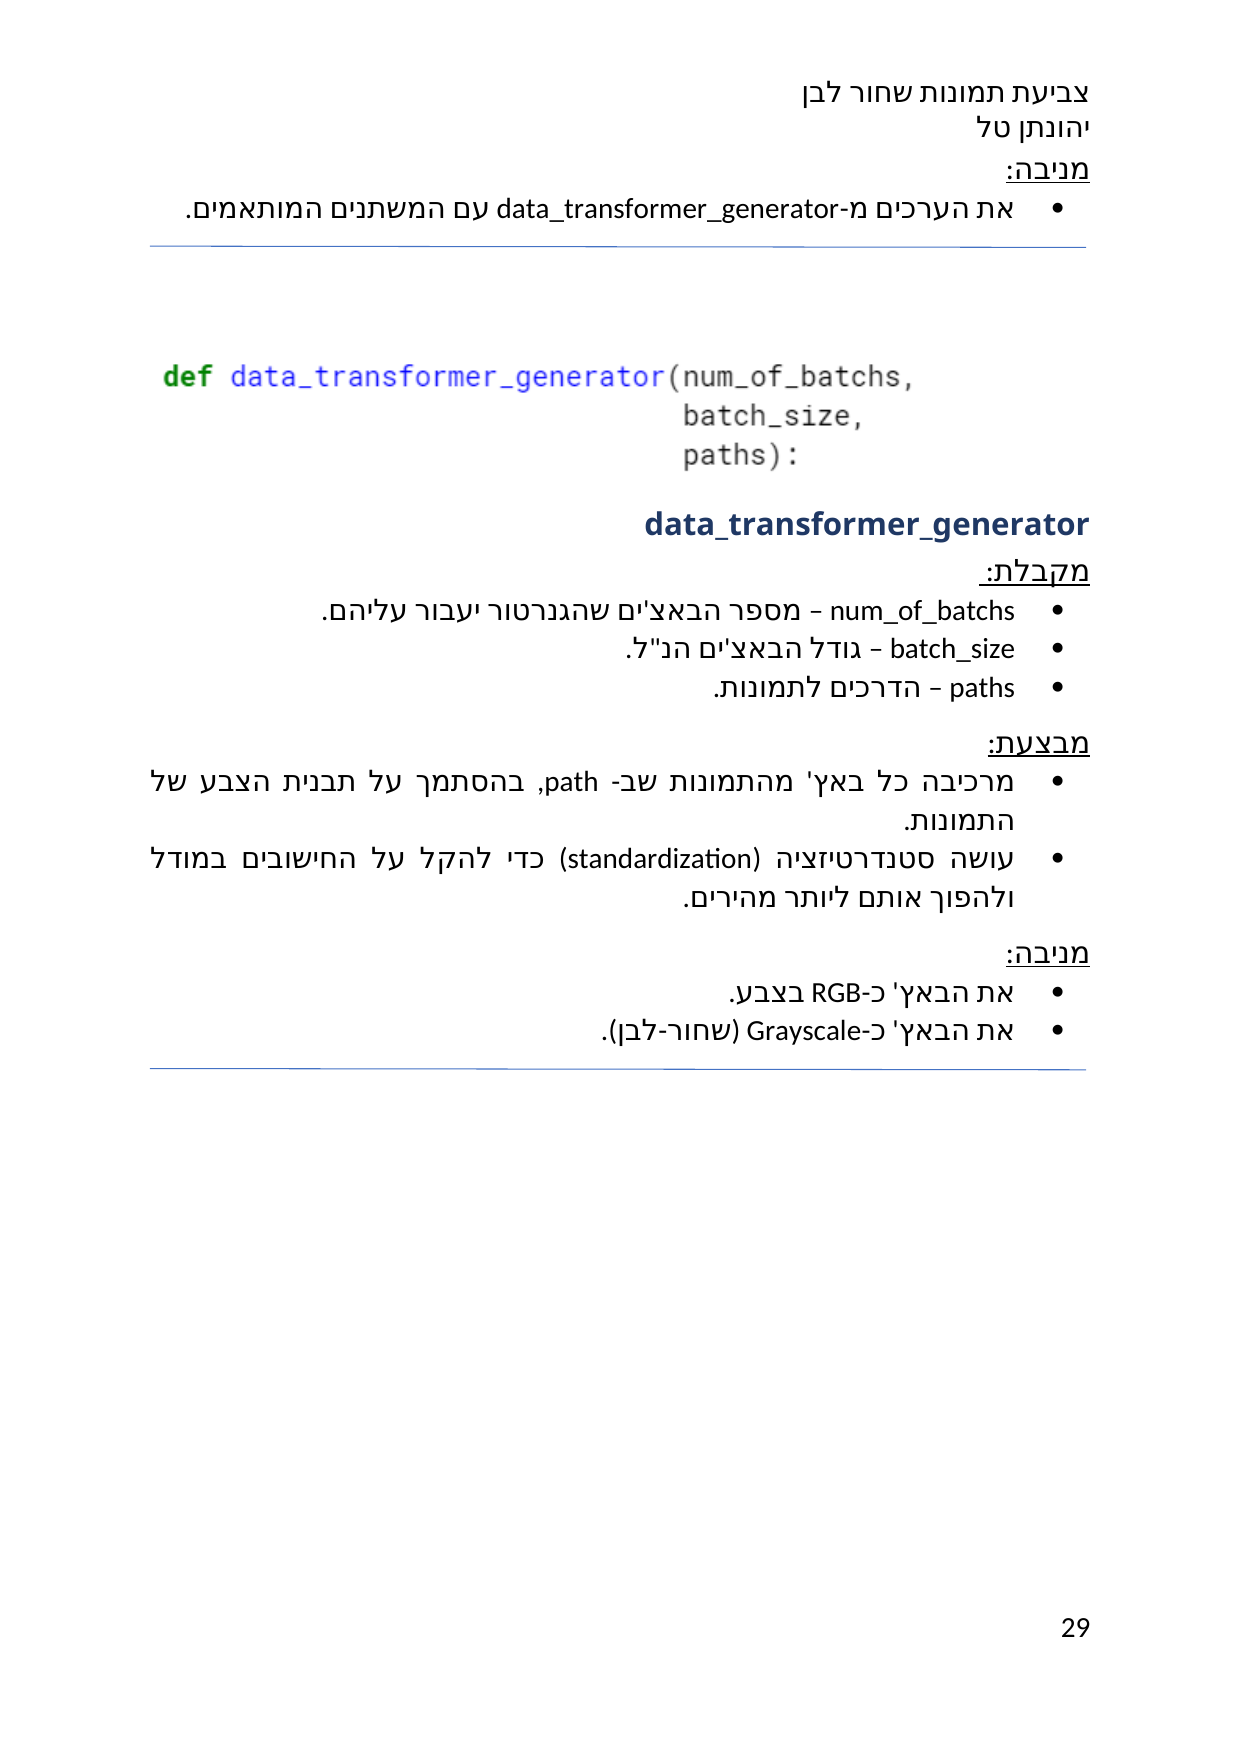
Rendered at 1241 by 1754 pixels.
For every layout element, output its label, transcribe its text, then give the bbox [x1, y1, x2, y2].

subtitle מקבלת: [150, 552, 1090, 589]
picture [150, 338, 918, 479]
list paths – הדרכים לתמונות. [150, 669, 1053, 704]
list עושה סטנדרטיזציה (standardization) כדי להקל על החישובים במודל ולהפוך אותם ליותר מהירים. [150, 840, 1053, 914]
subtitle מבצעת: [150, 724, 1090, 761]
list את הבאץ' כ-Grayscale (שחור-לבן). [150, 1012, 1053, 1048]
list batch_size – גודל הבאצ'ים הנ"ל. [150, 630, 1053, 666]
list num_of_batchs – מספר הבאצ'ים שהגנרטור יעבור עליהם. [150, 592, 1053, 627]
subtitle מניבה: [150, 934, 1090, 971]
list את הערכים מ-data_transformer_generator עם המשתנים המותאמים. [150, 190, 1053, 225]
list מרכיבה כל באץ' מהתמונות שב- path, בהסתמך על תבנית הצבע של התמונות. [150, 763, 1053, 838]
list את הבאץ' כ-RGB בצבע. [150, 974, 1053, 1009]
subtitle מניבה: [150, 150, 1090, 187]
